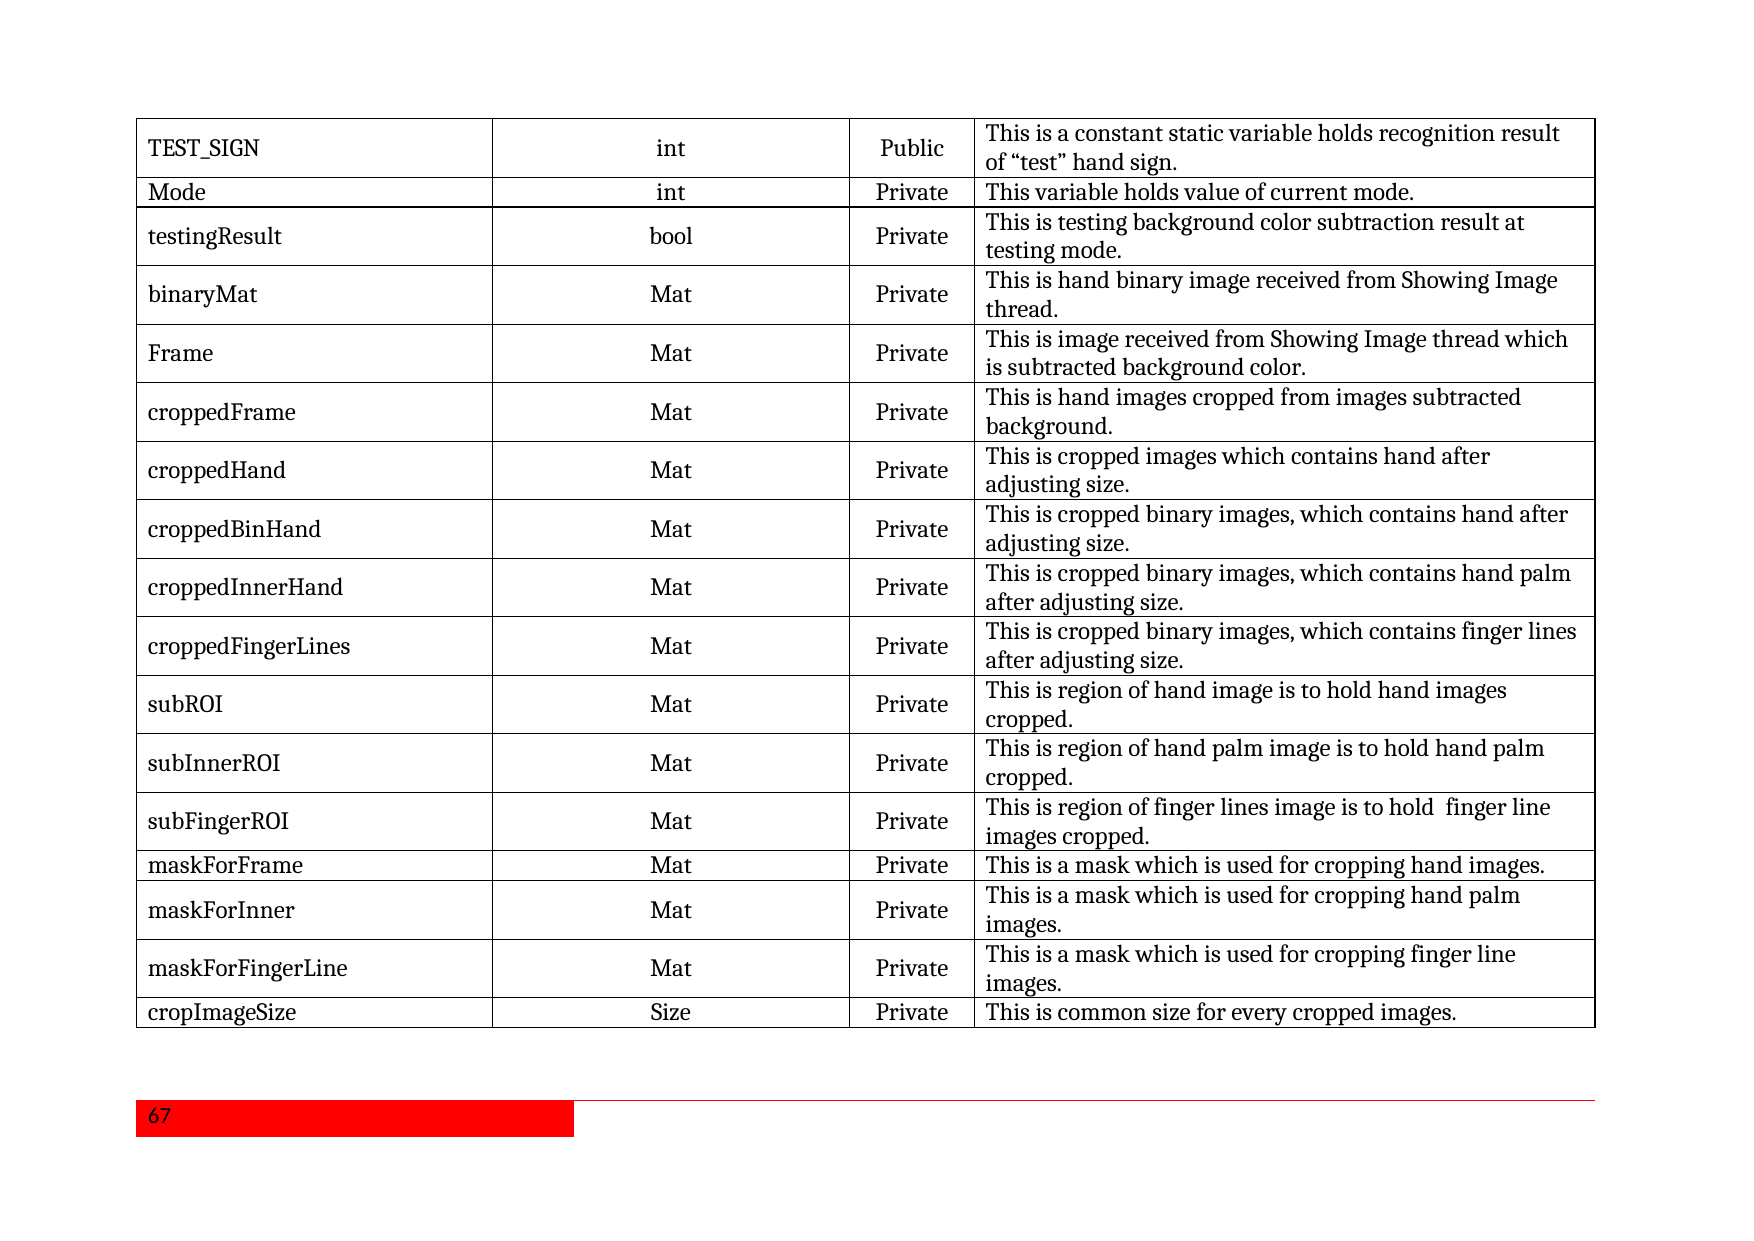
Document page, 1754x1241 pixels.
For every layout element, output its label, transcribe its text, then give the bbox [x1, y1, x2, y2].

table_cell Private [850, 500, 974, 558]
table_cell croppedInnerHand [137, 559, 492, 616]
table_cell croppedFingerLines [137, 617, 492, 675]
table_cell croppedBinHand [137, 500, 492, 558]
table_cell Private [850, 793, 974, 850]
table_cell Private [850, 617, 974, 675]
table_cell This is cropped binary images, which contains finger lines after adjusting size. [975, 617, 1594, 675]
table_cell Mat [493, 442, 849, 499]
table_cell This is a mask which is used for cropping hand palm images. [975, 881, 1594, 939]
table_cell Mat [493, 734, 849, 792]
table_cell This is region of finger lines image is to hold finger line images cropped. [975, 793, 1594, 850]
table_cell This is image received from Showing Image thread which is subtracted background color. [975, 325, 1594, 382]
table_cell int [493, 178, 849, 206]
table_cell Mode [137, 178, 492, 206]
table_cell Mat [493, 559, 849, 616]
table_cell Mat [493, 500, 849, 558]
table_cell Mat [493, 793, 849, 850]
table_cell Public [850, 119, 974, 177]
table_cell This variable holds value of current mode. [975, 178, 1594, 206]
table_cell This is a mask which is used for cropping finger line images. [975, 940, 1594, 997]
table_cell This is testing background color subtraction result at testing mode. [975, 208, 1594, 265]
table_cell Private [850, 559, 974, 616]
table_cell Mat [493, 325, 849, 382]
table_cell croppedHand [137, 442, 492, 499]
table_cell subROI [137, 676, 492, 733]
table_cell Private [850, 442, 974, 499]
table_cell Private [850, 178, 974, 206]
table_cell This is common size for every cropped images. [975, 998, 1594, 1027]
table_cell Private [850, 940, 974, 997]
table_cell This is hand binary image received from Showing Image thread. [975, 266, 1594, 323]
table_cell Private [850, 734, 974, 792]
table_cell maskForFingerLine [137, 940, 492, 997]
table_cell This is cropped images which contains hand after adjusting size. [975, 442, 1594, 499]
table_cell Private [850, 383, 974, 441]
table_cell Size [493, 998, 849, 1027]
table_cell Mat [493, 881, 849, 939]
table_cell Mat [493, 851, 849, 880]
table_cell Mat [493, 676, 849, 733]
table_cell subInnerROI [137, 734, 492, 792]
table_cell This is cropped binary images, which contains hand after adjusting size. [975, 500, 1594, 558]
table_cell This is a constant static variable holds recognition result of “test” hand sign. [975, 119, 1594, 177]
table_cell TEST_SIGN [137, 119, 492, 177]
table_cell This is region of hand image is to hold hand images cropped. [975, 676, 1594, 733]
table_cell Private [850, 208, 974, 265]
table_cell This is cropped binary images, which contains hand palm after adjusting size. [975, 559, 1594, 616]
table_cell maskForFrame [137, 851, 492, 880]
table_cell croppedFrame [137, 383, 492, 441]
table_cell Mat [493, 383, 849, 441]
table_cell Private [850, 998, 974, 1027]
table_cell Mat [493, 940, 849, 997]
table_cell Mat [493, 617, 849, 675]
table_cell binaryMat [137, 266, 492, 323]
table_cell subFingerROI [137, 793, 492, 850]
table_cell cropImageSize [137, 998, 492, 1027]
table_cell Private [850, 881, 974, 939]
table_cell This is region of hand palm image is to hold hand palm cropped. [975, 734, 1594, 792]
table_cell Frame [137, 325, 492, 382]
table_cell bool [493, 208, 849, 265]
table_cell maskForInner [137, 881, 492, 939]
table_cell This is hand images cropped from images subtracted background. [975, 383, 1594, 441]
table_cell int [493, 119, 849, 177]
table_cell Private [850, 266, 974, 323]
table_cell Private [850, 676, 974, 733]
table_cell testingResult [137, 208, 492, 265]
table_cell Private [850, 851, 974, 880]
table_cell This is a mask which is used for cropping hand images. [975, 851, 1594, 880]
table_cell Private [850, 325, 974, 382]
table_cell Mat [493, 266, 849, 323]
